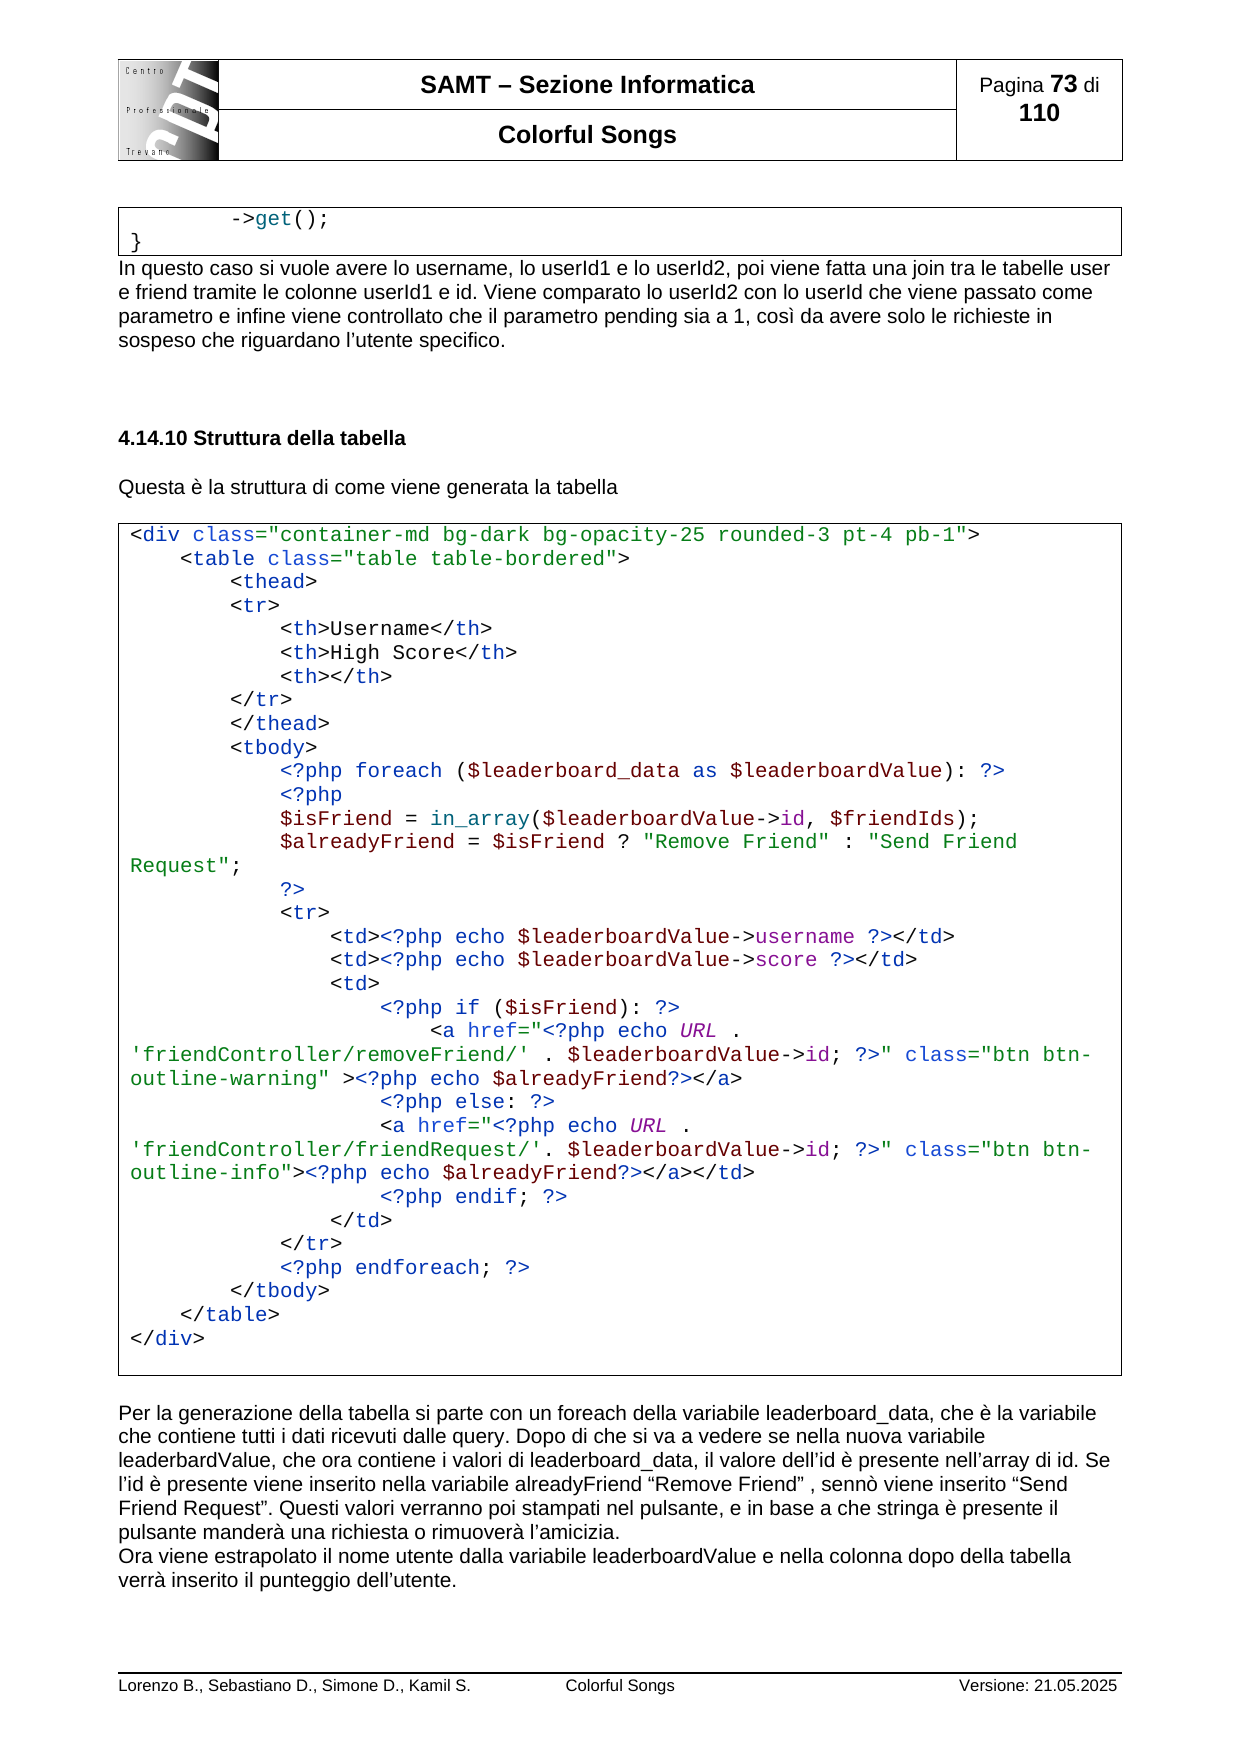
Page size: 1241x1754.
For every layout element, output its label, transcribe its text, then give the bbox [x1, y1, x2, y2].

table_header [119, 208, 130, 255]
text Per la generazione della tabella si parte con un foreach della variabile leaderboard_data, che è la variabile che contiene tutti i dati ricevuti dalle query. Dopo di che si va a vedere se nella nuova variabile leaderbardValue, che ora contiene i valori di leaderboard_data, il valore dell’id è presente nell’array di id. Se l’id è presente viene inserito nella variabile alreadyFriend “Remove Friend” , sennò viene inserito “Send Friend Request”. Questi valori verranno poi stampati nel pulsante, e in base a che stringa è presente il pulsante manderà una richiesta o rimuoverà l’amicizia. [118, 1400, 1122, 1544]
picture [118, 60, 219, 160]
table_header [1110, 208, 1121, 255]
text Ora viene estrapolato il nome utente dalla variabile leaderboardValue e nella colonna dopo della tabella verrà inserito il punteggio dell’utente. [118, 1544, 1122, 1592]
subtitle Struttura della tabella [118, 426, 1122, 450]
text Questa è la struttura di come viene generata la tabella [118, 475, 1122, 499]
table_header <div class="container-md bg-dark bg-opacity-25 rounded-3 pt-4 pb-1"> <table class="table table-bordered"> <thead> <tr> <th>Username</th> <th>High Score</th> <th></th> </tr> </thead> <tbody> <?php foreach ($leaderboard_data as $leaderboardValue): ?> <?php $isFriend = in_array($leaderboardValue->id, $friendIds); $alreadyFriend = $isFriend ? "Remove Friend" : "Send Friend Request"; ?> <tr> <td><?php echo $leaderboardValue->username ?></td> <td><?php echo $leaderboardValue->score ?></td> <td> <?php if ($isFriend): ?> <a href="<?php echo URL . 'friendController/removeFriend/' . $leaderboardValue->id; ?>" class="btn btn-outline-warning" ><?php echo $alreadyFriend?></a> <?php else: ?> <a href="<?php echo URL . 'friendController/friendRequest/'. $leaderboardValue->id; ?>" class="btn btn-outline-info"><?php echo $alreadyFriend?></a></td> <?php endif; ?> </td> </tr> <?php endforeach; ?> </tbody> </table> </div> [119, 524, 1121, 1375]
text In questo caso si vuole avere lo username, lo userId1 e lo userId2, poi viene fatta una join tra le tabelle user e friend tramite le colonne userId1 e id. Viene comparato lo userId2 con lo userId che viene passato come parametro e infine viene controllato che il parametro pending sia a 1, così da avere solo le richieste in sospeso che riguardano l’utente specifico. [118, 256, 1122, 352]
